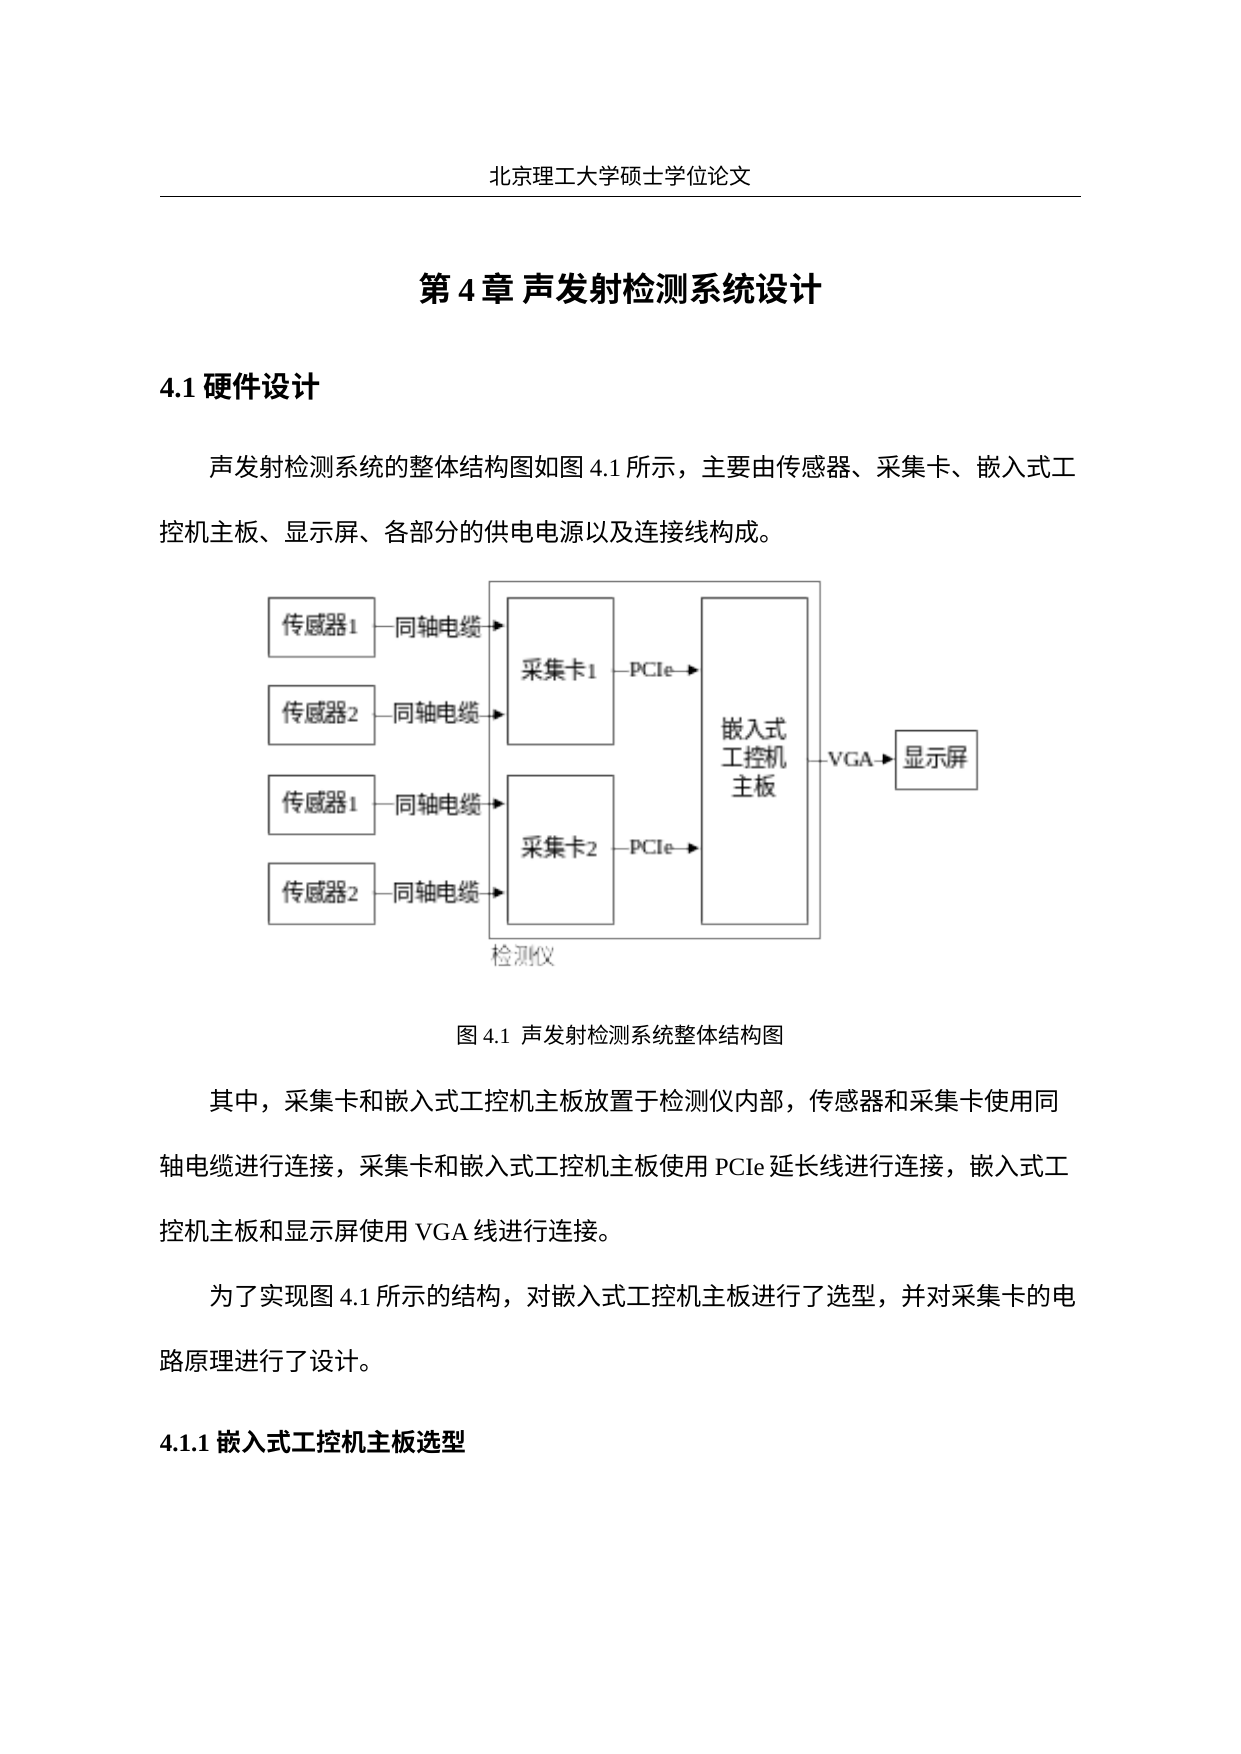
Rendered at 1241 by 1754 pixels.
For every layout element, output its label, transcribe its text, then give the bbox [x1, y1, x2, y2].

text 图4.1 声发射检测系统整体结构图 [159, 1018, 1081, 1051]
text 4.1 硬件设计 [159, 352, 1081, 417]
text 为了实现图4.1所示的结构，对嵌入式工控机主板进行了选型，并对采集卡的电路原理进行了设计。 [159, 1262, 1081, 1392]
text 4.1.1 嵌入式工控机主板选型 [159, 1408, 1081, 1473]
text 声发射检测系统的整体结构图如图4.1所示，主要由传感器、采集卡、嵌入式工控机主板、显示屏、各部分的供电电源以及连接线构成。 [159, 433, 1081, 563]
text 其中，采集卡和嵌入式工控机主板放置于检测仪内部，传感器和采集卡使用同轴电缆进行连接，采集卡和嵌入式工控机主板使用PCIe延长线进行连接，嵌入式工控机主板和显示屏使用VGA线进行连接。 [159, 1067, 1081, 1262]
text 第4章 声发射检测系统设计 [159, 254, 1081, 319]
